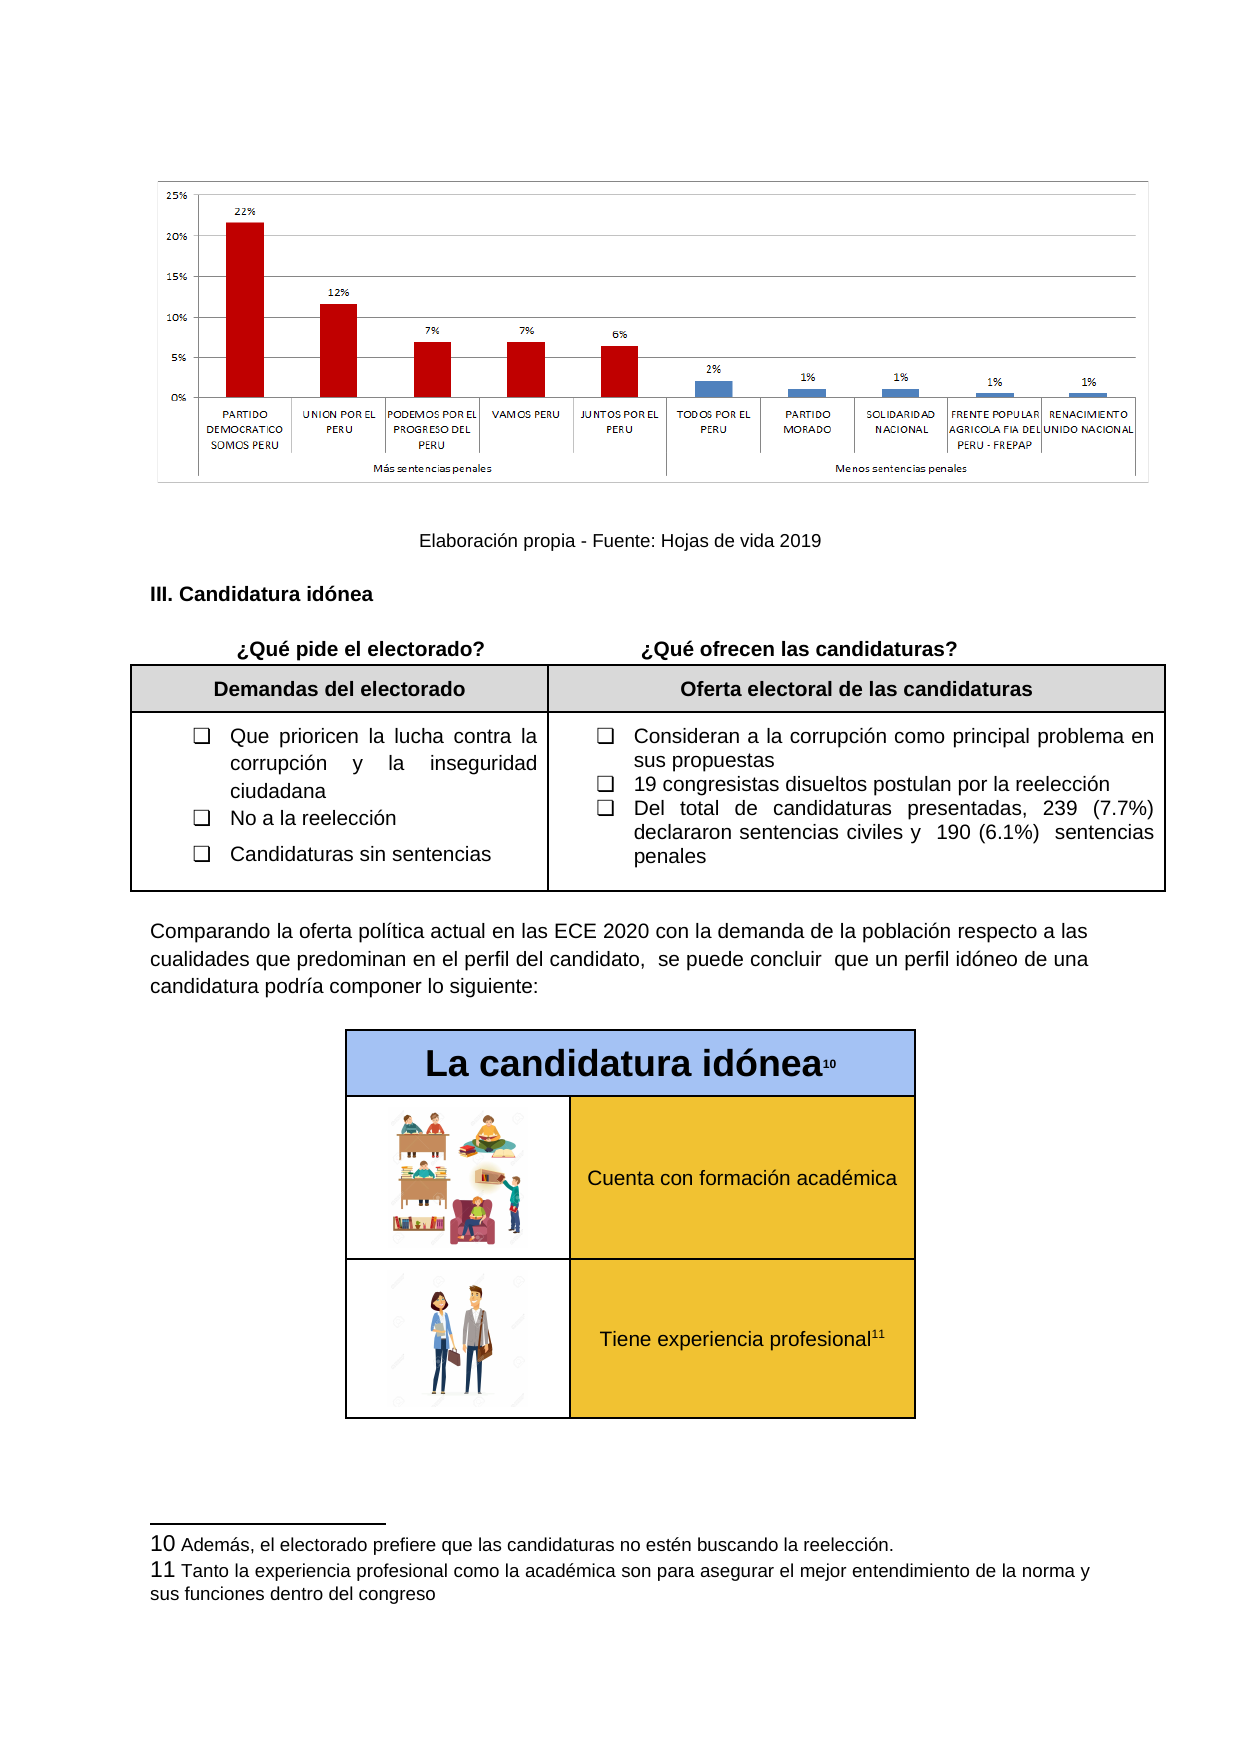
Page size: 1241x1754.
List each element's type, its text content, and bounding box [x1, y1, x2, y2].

picture [157, 181, 1149, 483]
text ¿Qué pide el electorado? ¿Qué ofrecen las candidaturas? [150, 637, 1090, 661]
table_header La candidatura idónea [347, 1031, 914, 1095]
table_cell Tiene experiencia profesional [571, 1260, 914, 1417]
text Elaboración propia - Fuente: Hojas de vida 2019 [150, 529, 1090, 551]
table_header Oferta electoral de las candidaturas [549, 666, 1164, 711]
text Comparando la oferta política actual en las ECE 2020 con la demanda de la población respecto a las cualidades que predominan en el perfil del candidato, se puede concluir que un perfil idóneo de una candidatura podría componer lo siguiente: [150, 919, 1090, 998]
table_cell Cuenta con formación académica [571, 1097, 914, 1258]
picture [387, 1107, 528, 1248]
table_cell [347, 1260, 569, 1417]
table_cell Que prioricen la lucha contra la corrupción y la inseguridad ciudadana No a la reelección Candidaturas sin sentencias [132, 713, 547, 889]
table_header Demandas del electorado [132, 666, 547, 711]
text III. Candidatura idónea [150, 582, 1090, 606]
table_cell [347, 1097, 569, 1258]
picture [387, 1270, 529, 1407]
table_cell Consideran a la corrupción como principal problema en sus propuestas 19 congresistas disueltos postulan por la reelección Del total de candidaturas presentadas, 239 (7.7%) declararon sentencias civiles y 190 (6.1%) sentencias penales [549, 713, 1164, 889]
